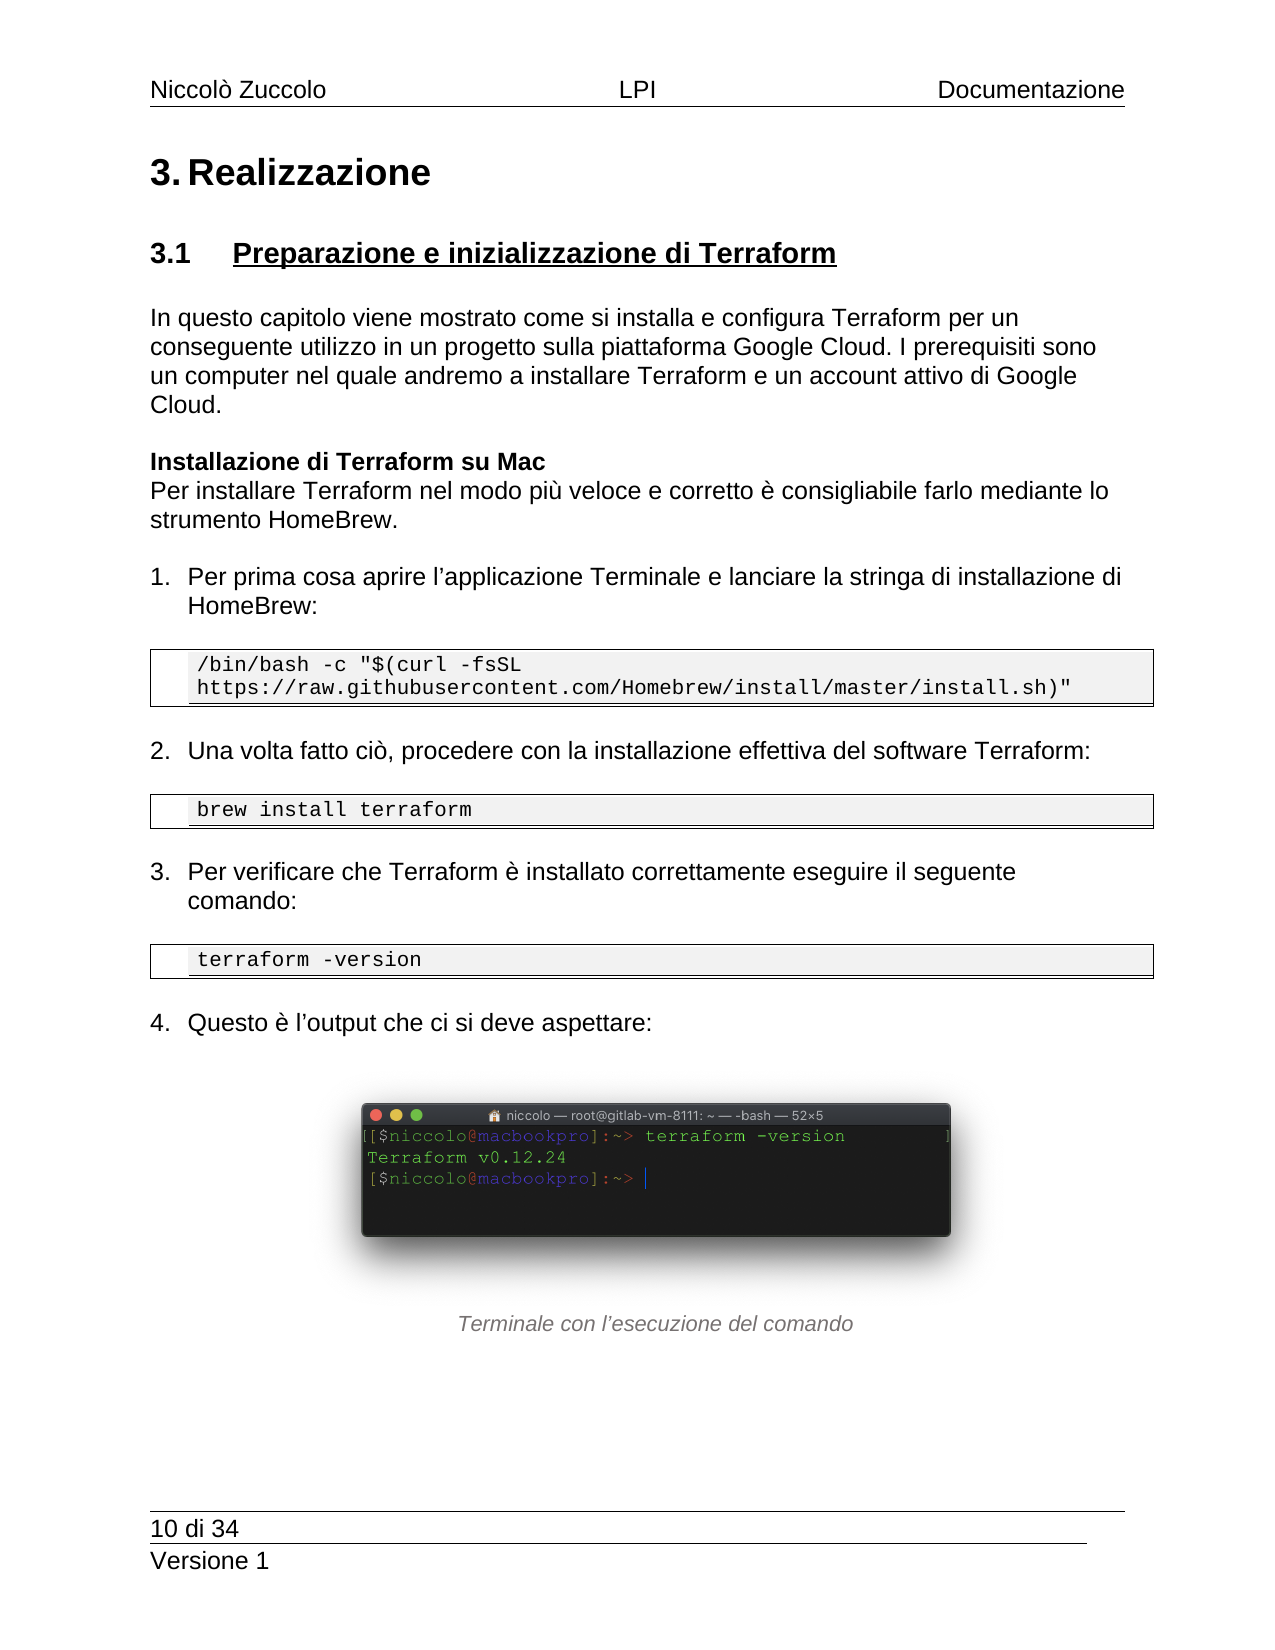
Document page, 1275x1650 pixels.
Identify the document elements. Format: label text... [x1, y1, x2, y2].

text Preparazione e inizializzazione di Terraform [150, 236, 1125, 270]
list Per prima cosa aprire l’applicazione Terminale e lanciare la stringa di installazione di HomeBrew: [150, 562, 1125, 619]
text Per installare Terraform nel modo più veloce e corretto è consigliabile farlo mediante lo strumento HomeBrew. [150, 476, 1125, 533]
text Terminale con l’esecuzione del comando [187, 1311, 1125, 1336]
list Questo è l’output che ci si deve aspettare: [150, 1008, 1125, 1036]
list Per verificare che Terraform è installato correttamente eseguire il seguente comando: [150, 857, 1125, 915]
text Installazione di Terraform su Mac [150, 447, 1125, 476]
text In questo capitolo viene mostrato come si installa e configura Terraform per un conseguente utilizzo in un progetto sulla piattaforma Google Cloud. I prerequisiti sono un computer nel quale andremo a installare Terraform e un account attivo di Google Cloud. [150, 303, 1125, 418]
text terraform -version [188, 947, 1153, 975]
list Una volta fatto ciò, procedere con la installazione effettiva del software Terraform: [150, 736, 1125, 765]
text /bin/bash -c "$(curl -fsSL https://raw.githubusercontent.com/Homebrew/install/master/install.sh)" [188, 652, 1153, 703]
text brew install terraform [188, 797, 1153, 824]
picture [305, 1065, 1007, 1311]
list Realizzazione [150, 150, 1125, 193]
